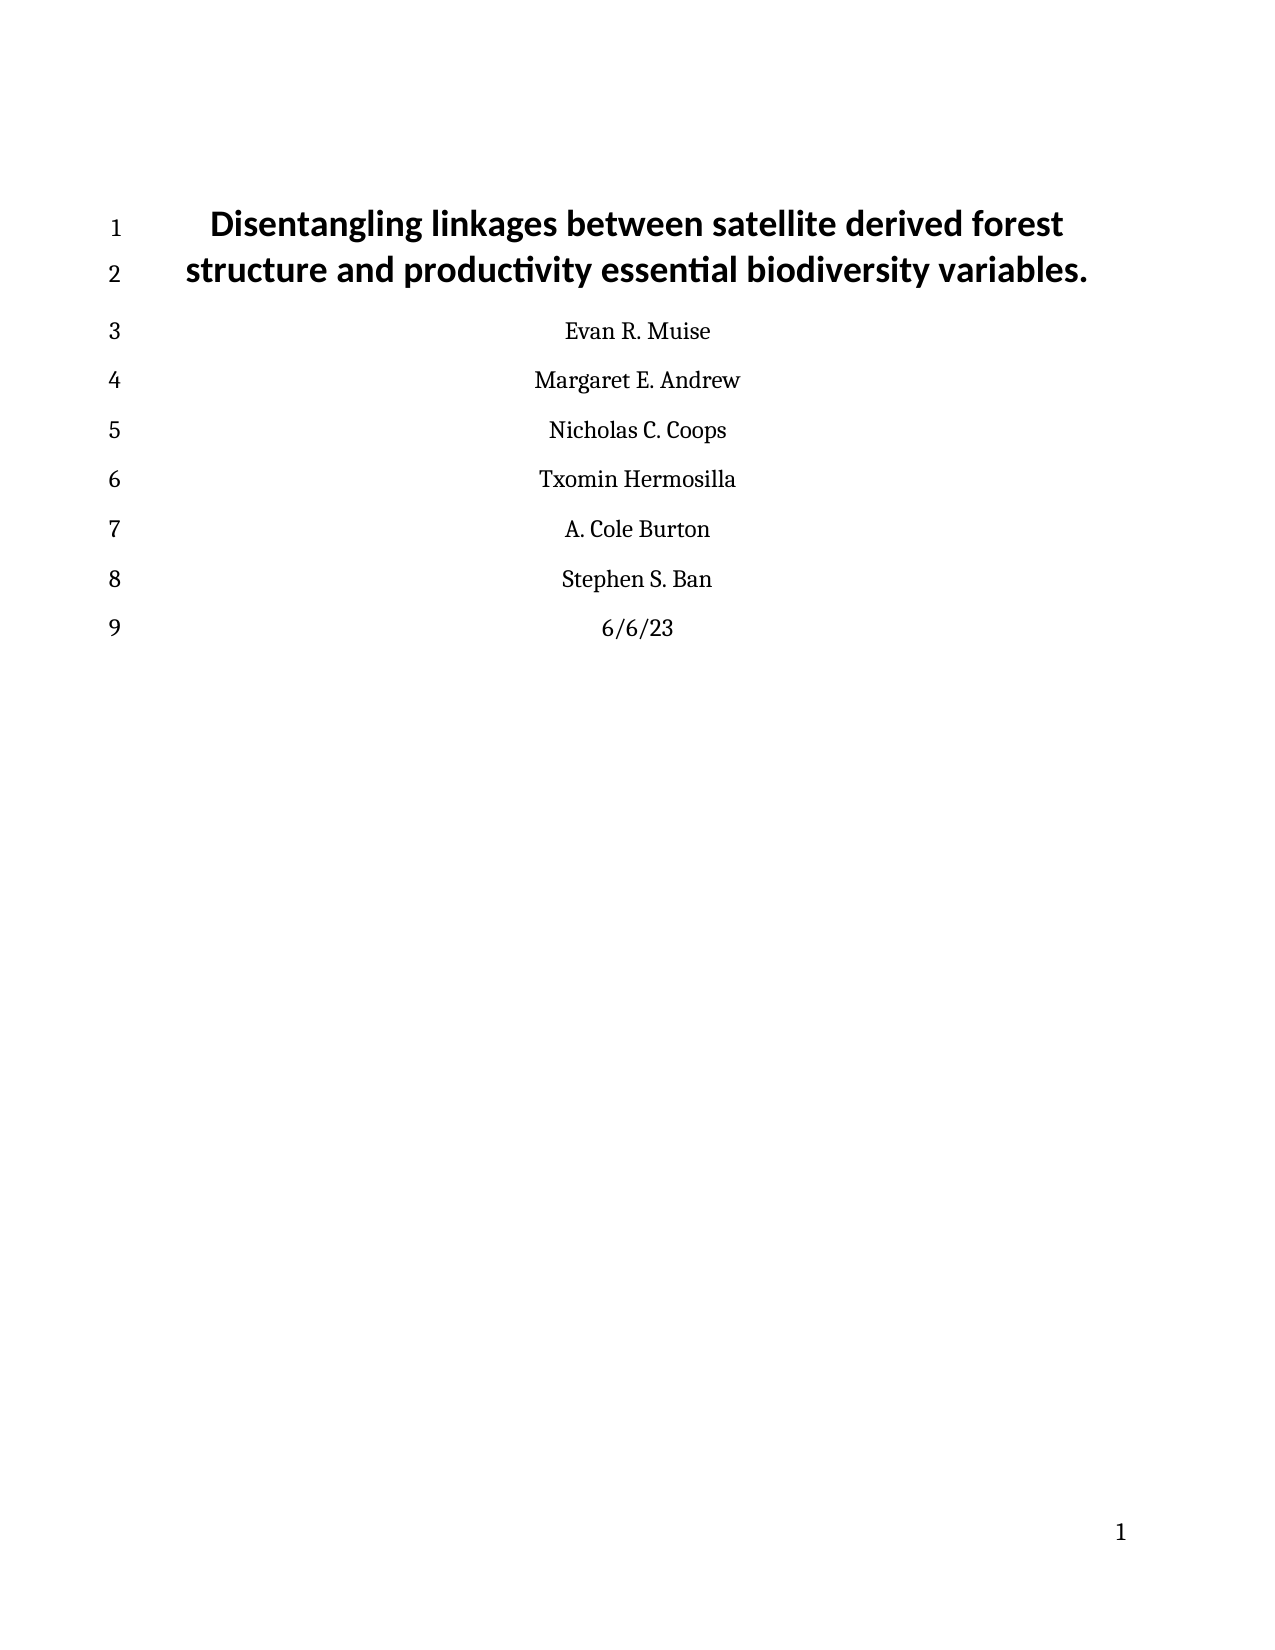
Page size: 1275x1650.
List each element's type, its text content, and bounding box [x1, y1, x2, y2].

title Disentangling linkages between satellite derived forest structure and productivity essential biodiversity variables. [150, 200, 1125, 292]
text 6/6/23 [150, 614, 1125, 643]
text Margaret E. Andrew [150, 366, 1125, 395]
text Evan R. Muise [150, 317, 1125, 345]
text A. Cole Burton [150, 515, 1125, 544]
text Stephen S. Ban [150, 564, 1125, 593]
text Nicholas C. Coops [150, 416, 1125, 444]
text Txomin Hermosilla [150, 465, 1125, 494]
